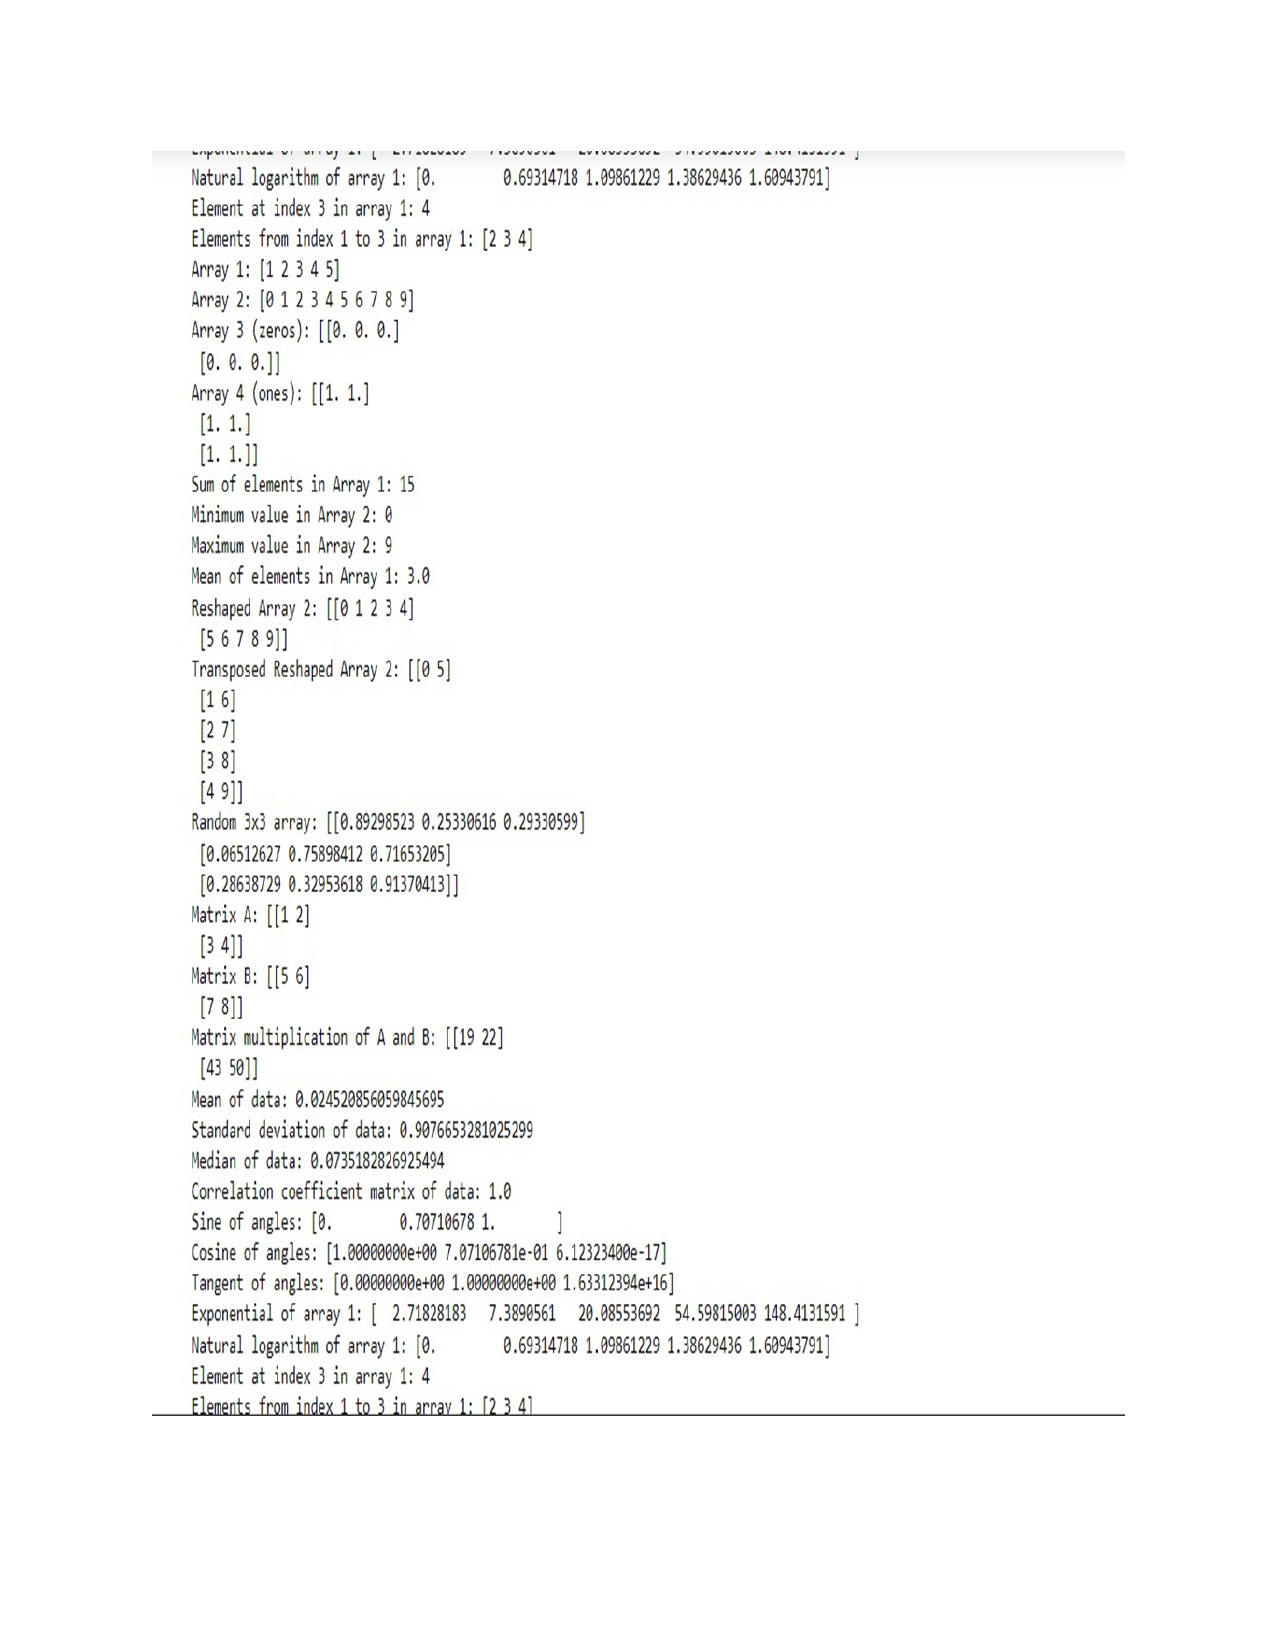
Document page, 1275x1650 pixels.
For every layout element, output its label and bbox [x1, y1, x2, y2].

picture [150, 150, 1125, 1417]
